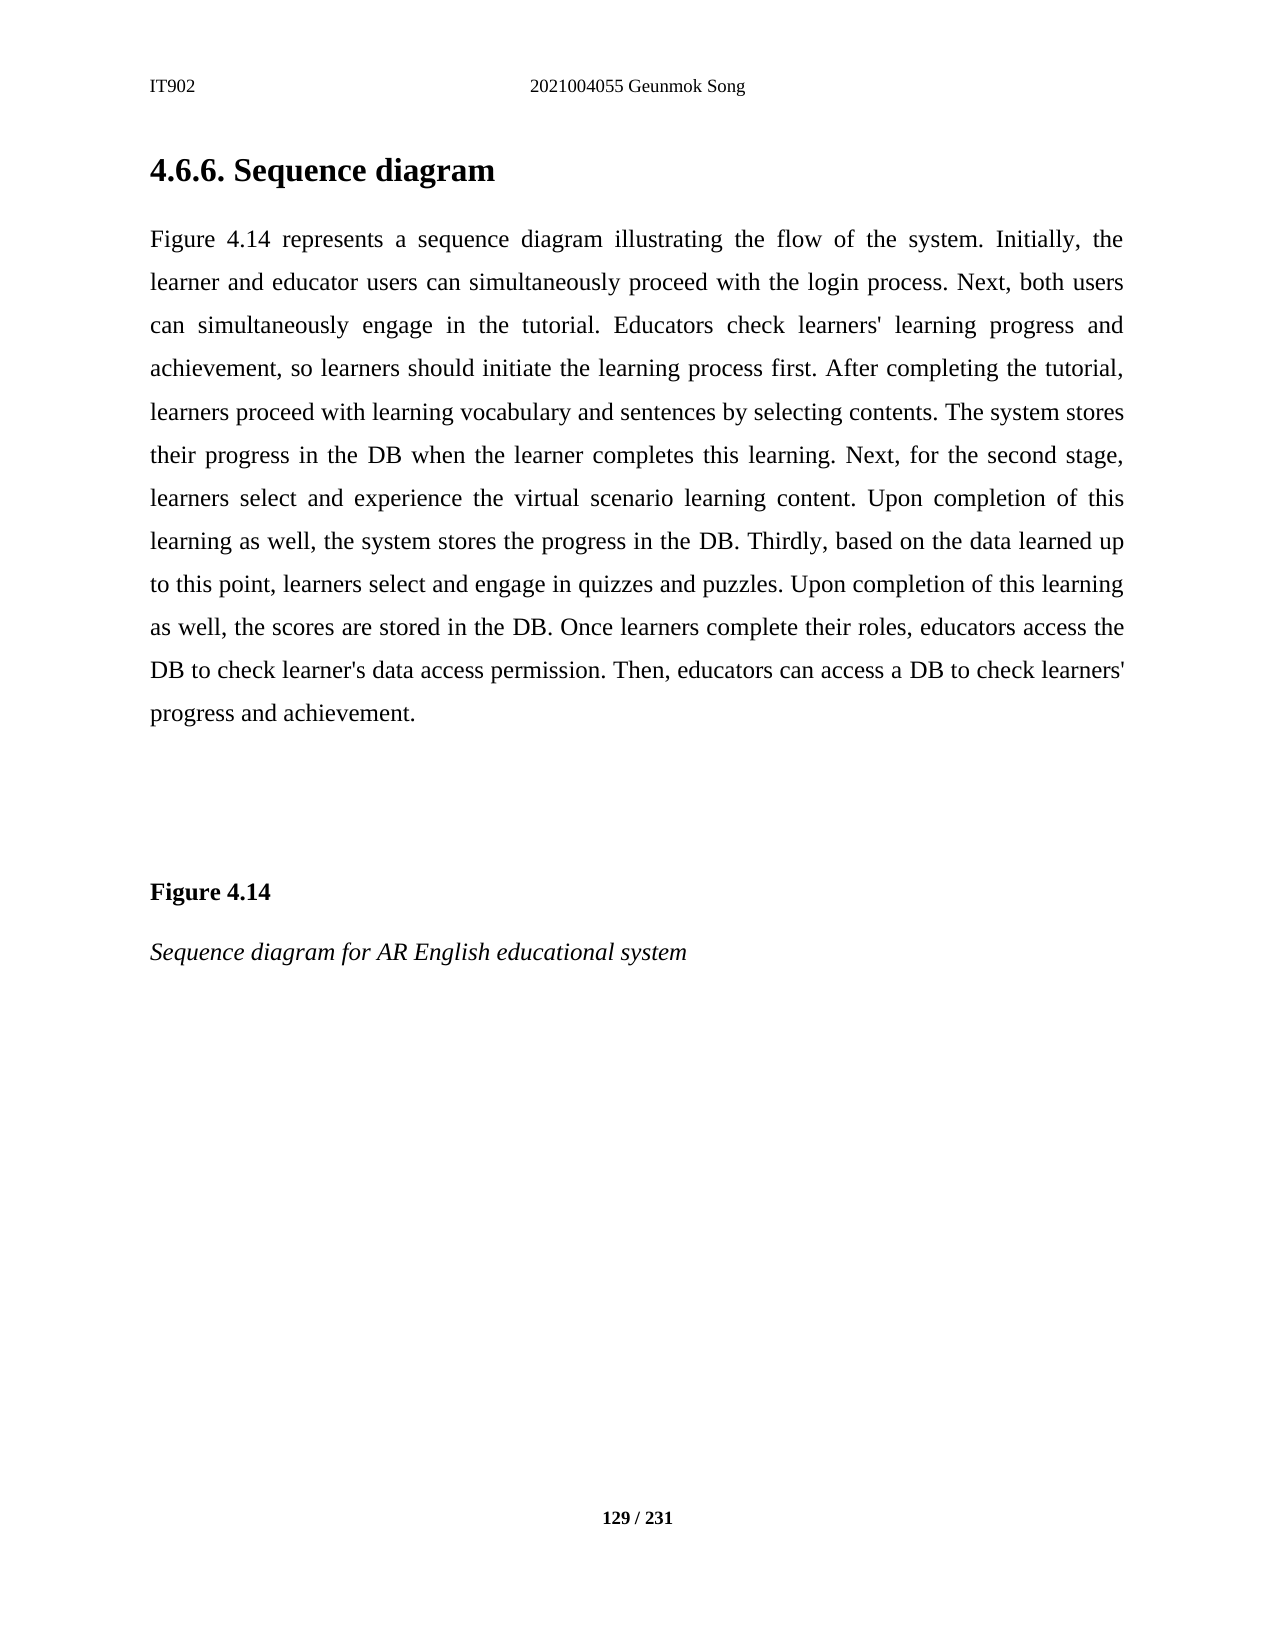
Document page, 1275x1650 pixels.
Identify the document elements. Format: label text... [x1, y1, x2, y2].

text Sequence diagram for AR English educational system [150, 937, 1125, 965]
subtitle 4.6.6. Sequence diagram [150, 150, 1125, 188]
text Figure 4.14 represents a sequence diagram illustrating the flow of the system. Initially, the learner and educator users can simultaneously proceed with the login process. Next, both users can simultaneously engage in the tutorial. Educators check learners' learning progress and achievement, so learners should initiate the learning process first. After completing the tutorial, learners proceed with learning vocabulary and sentences by selecting contents. The system stores their progress in the DB when the learner completes this learning. Next, for the second stage, learners select and experience the virtual scenario learning content. Upon completion of this learning as well, the system stores the progress in the DB. Thirdly, based on the data learned up to this point, learners select and engage in quizzes and puzzles. Upon completion of this learning as well, the scores are stored in the DB. Once learners complete their roles, educators access the DB to check learner's data access permission. Then, educators can access a DB to check learners' progress and achievement. [150, 224, 1125, 727]
text Figure 4.14 [150, 877, 1125, 906]
